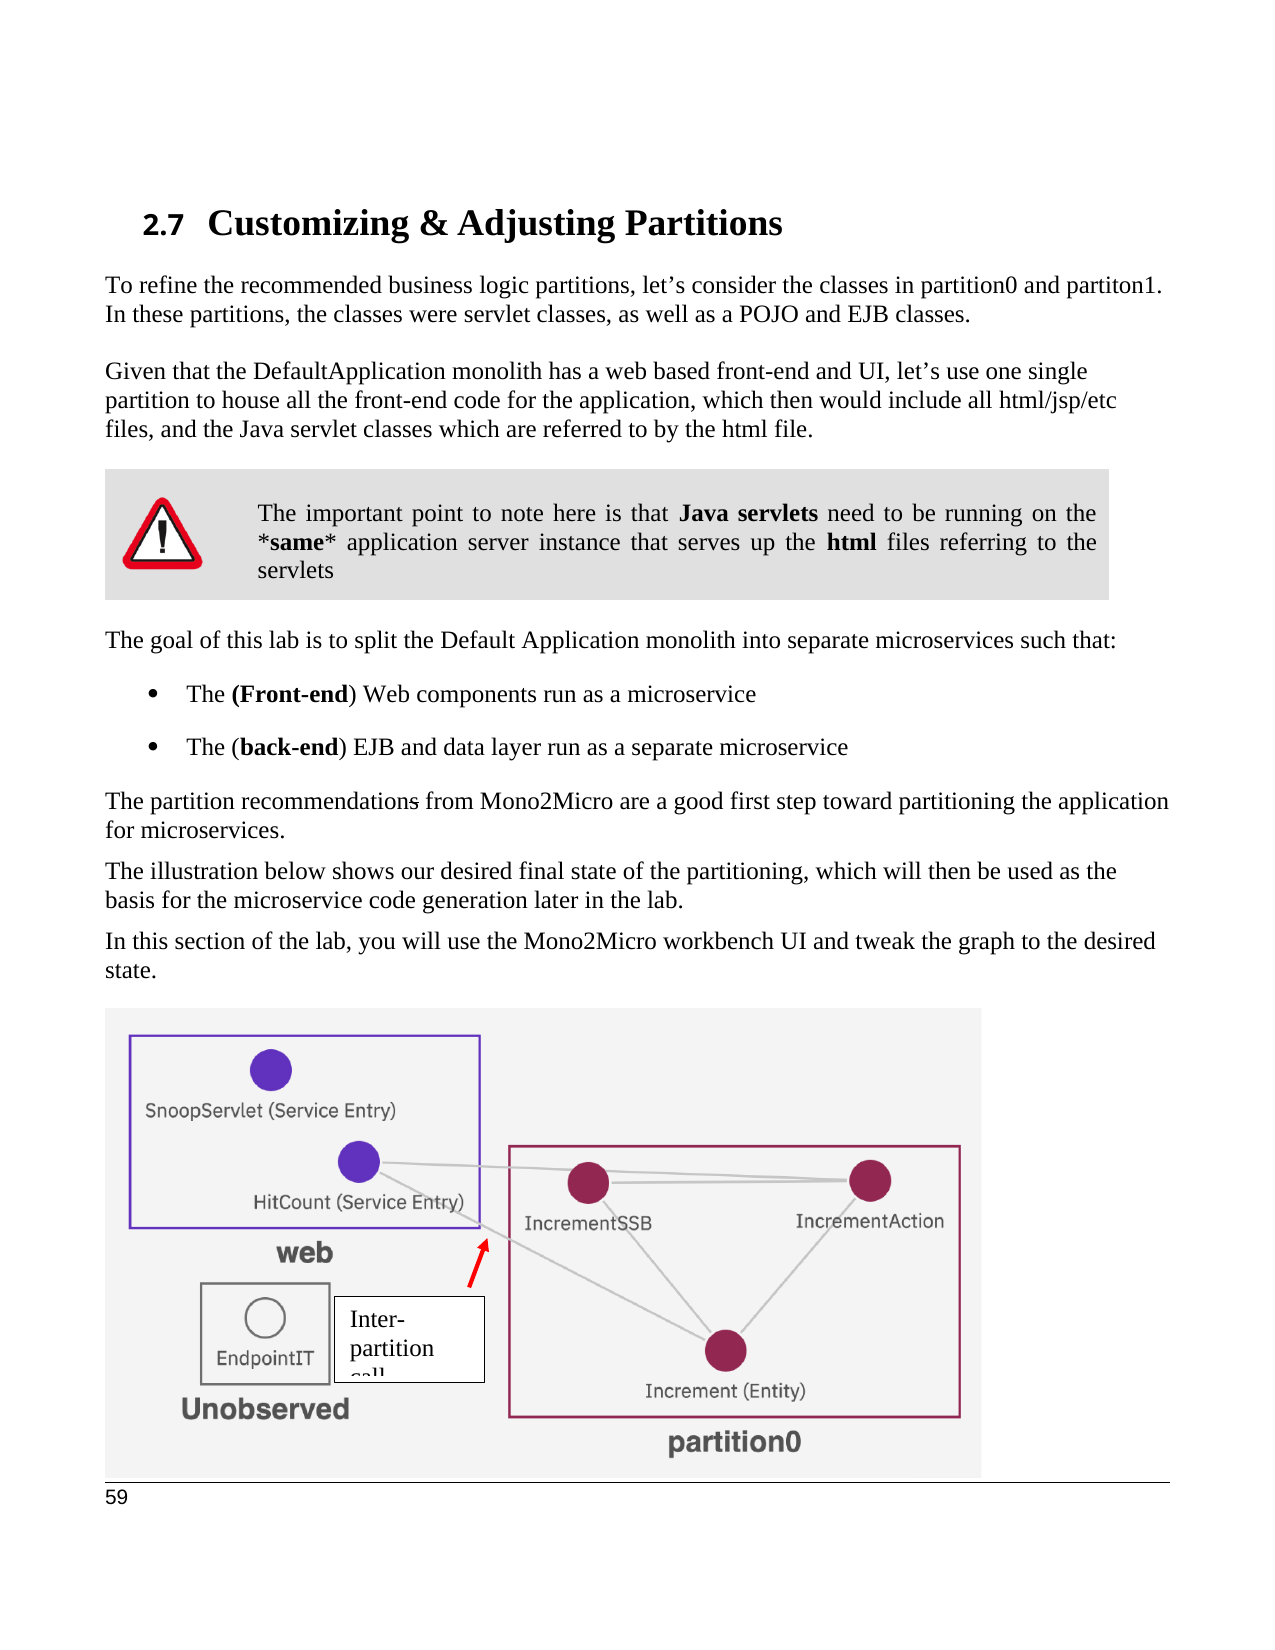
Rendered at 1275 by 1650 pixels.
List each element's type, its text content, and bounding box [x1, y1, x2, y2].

text The partition recommendations from Mono2Micro are a good first step toward partitioning the application for microservices. [105, 786, 1170, 844]
picture [117, 488, 208, 580]
text To refine the recommended business logic partitions, let’s consider the classes in partition0 and partiton1. In these partitions, the classes were servlet classes, as well as a POJO and EJB classes. [105, 270, 1170, 327]
picture [105, 1008, 982, 1478]
table_header The important point to note here is that Java servlets need to be running on the *same* application server instance that serves up the html files referring to the servlets [246, 469, 1109, 600]
text In this section of the lab, you will use the Mono2Micro workbench UI and tweak the graph to the desired state. [105, 926, 1170, 984]
table_header [105, 469, 246, 600]
list The (Front-end) Web components run as a microservice [149, 679, 1170, 707]
text The illustration below shows our desired final state of the partitioning, which will then be used as the basis for the microservice code generation later in the lab. [105, 856, 1170, 914]
subtitle 2.7 Customizing & Adjusting Partitions [142, 200, 1170, 243]
list The (back-end) EJB and data layer run as a separate microservice [149, 732, 1170, 761]
text Given that the DefaultApplication monolith has a web based front-end and UI, let’s use one single partition to house all the front-end code for the application, which then would include all html/jsp/etc files, and the Java servlet classes which are referred to by the html file. [105, 356, 1170, 442]
text The goal of this lab is to split the Default Application monolith into separate microservices such that: [105, 625, 1170, 654]
